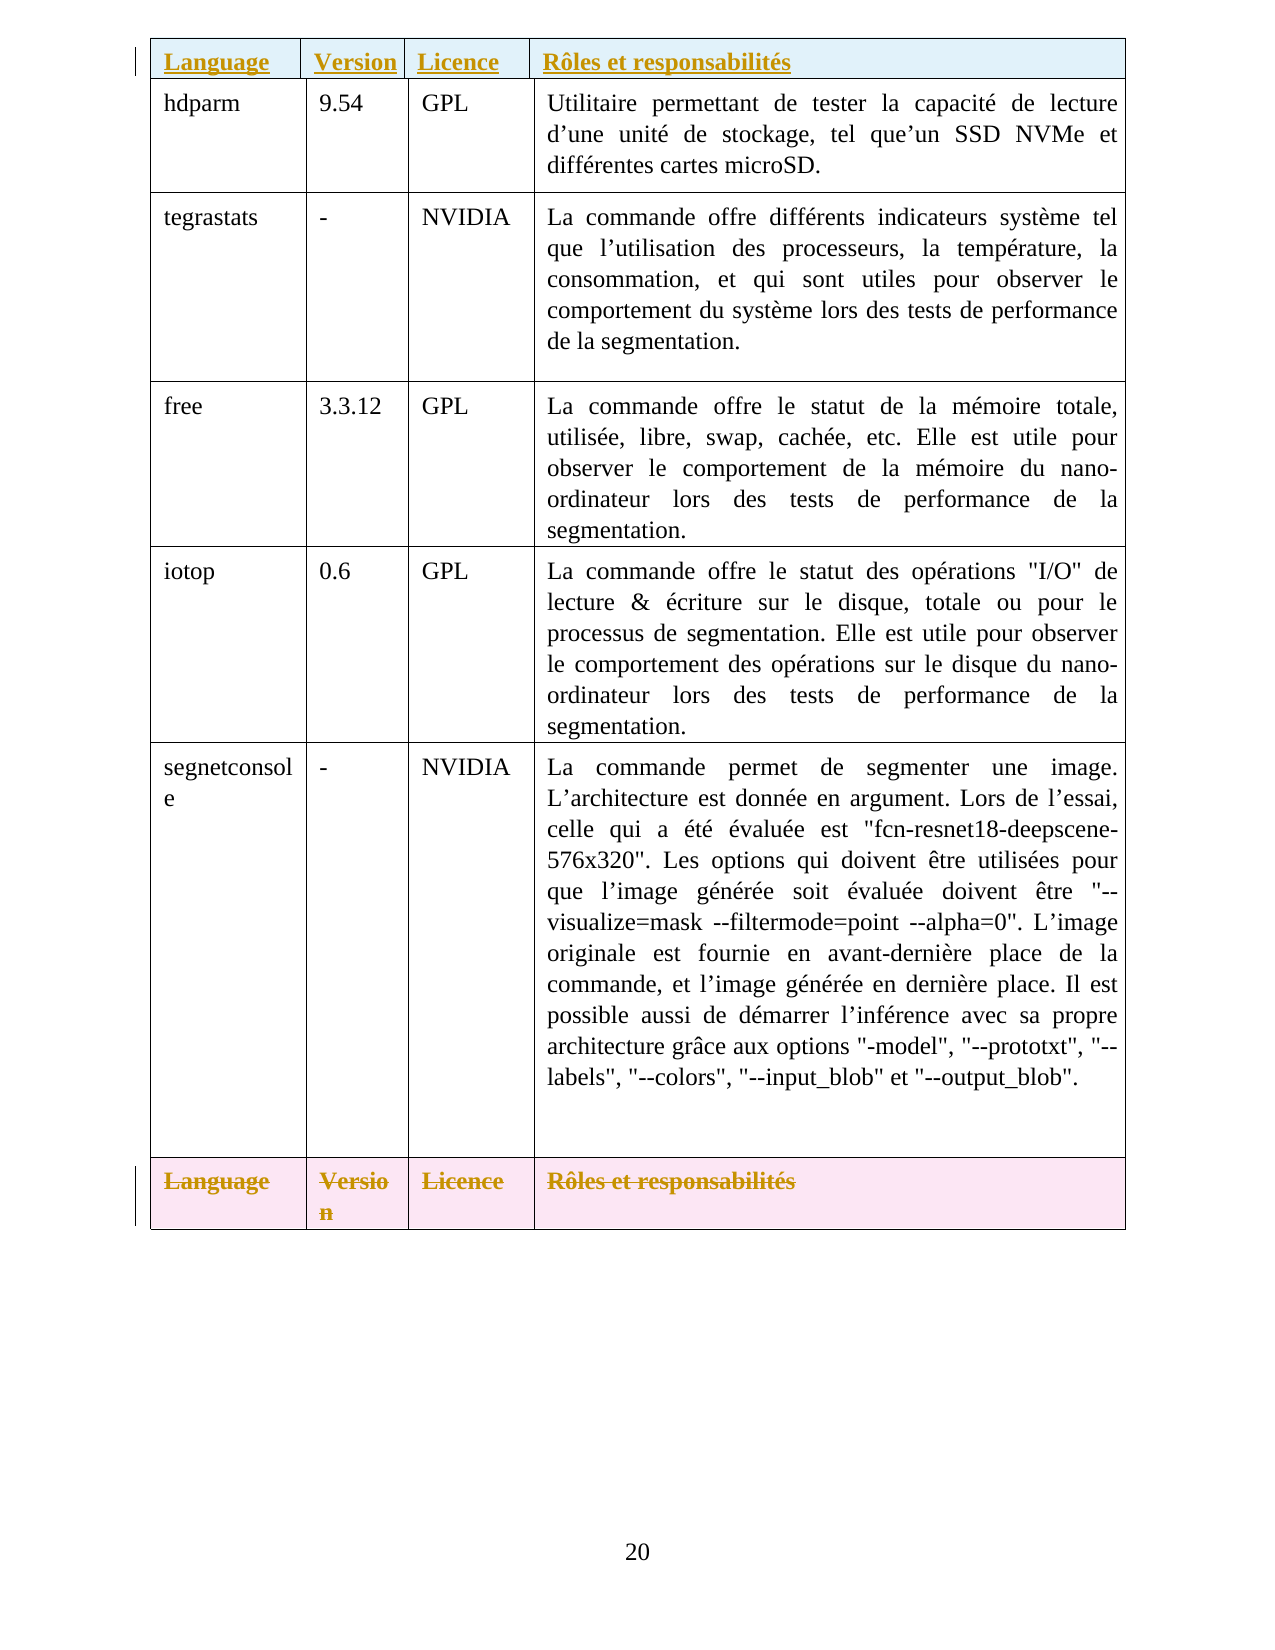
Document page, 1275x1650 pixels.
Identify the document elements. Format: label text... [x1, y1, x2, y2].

table_cell NVIDIA [409, 743, 534, 1157]
table_cell tegrastats [151, 193, 306, 381]
table_cell La commande offre le statut de la mémoire totale, utilisée, libre, swap, cachée, etc. Elle est utile pour observer le comportement de la mémoire du nano-ordinateur lors des tests de performance de la segmentation. [535, 382, 1125, 546]
table_cell La commande permet de segmenter une image. L’architecture est donnée en argument. Lors de l’essai, celle qui a été évaluée est "fcn-resnet18-deepscene-576x320". Les options qui doivent être utilisées pour que l’image générée soit évaluée doivent être "--visualize=mask --filtermode=point --alpha=0". L’image originale est fournie en avant-dernière place de la commande, et l’image générée en dernière place. Il est possible aussi de démarrer l’inférence avec sa propre architecture grâce aux options "-model", "--prototxt", "--labels", "--colors", "--input_blob" et "--output_blob". [535, 743, 1125, 1157]
table_cell La commande offre le statut des opérations "I/O" de lecture & écriture sur le disque, totale ou pour le processus de segmentation. Elle est utile pour observer le comportement des opérations sur le disque du nano-ordinateur lors des tests de performance de la segmentation. [535, 547, 1125, 742]
table_cell La commande offre différents indicateurs système tel que l’utilisation des processeurs, la température, la consommation, et qui sont utiles pour observer le comportement du système lors des tests de performance de la segmentation. [535, 193, 1125, 381]
table_cell Utilitaire permettant de tester la capacité de lecture d’une unité de stockage, tel que’un SSD NVMe et différentes cartes microSD. [535, 79, 1125, 192]
table_cell - [307, 193, 408, 381]
table_cell hdparm [151, 79, 306, 192]
table_cell iotop [151, 547, 306, 742]
table_cell NVIDIA [409, 193, 534, 381]
table_cell segnetconsole [151, 743, 306, 1157]
table_cell 9.54 [307, 79, 408, 192]
table_cell free [151, 382, 306, 546]
table_cell GPL [409, 547, 534, 742]
table_cell GPL [409, 382, 534, 546]
table_cell - [307, 743, 408, 1157]
table_cell 0.6 [307, 547, 408, 742]
table_cell GPL [409, 79, 534, 192]
table_cell 3.3.12 [307, 382, 408, 546]
